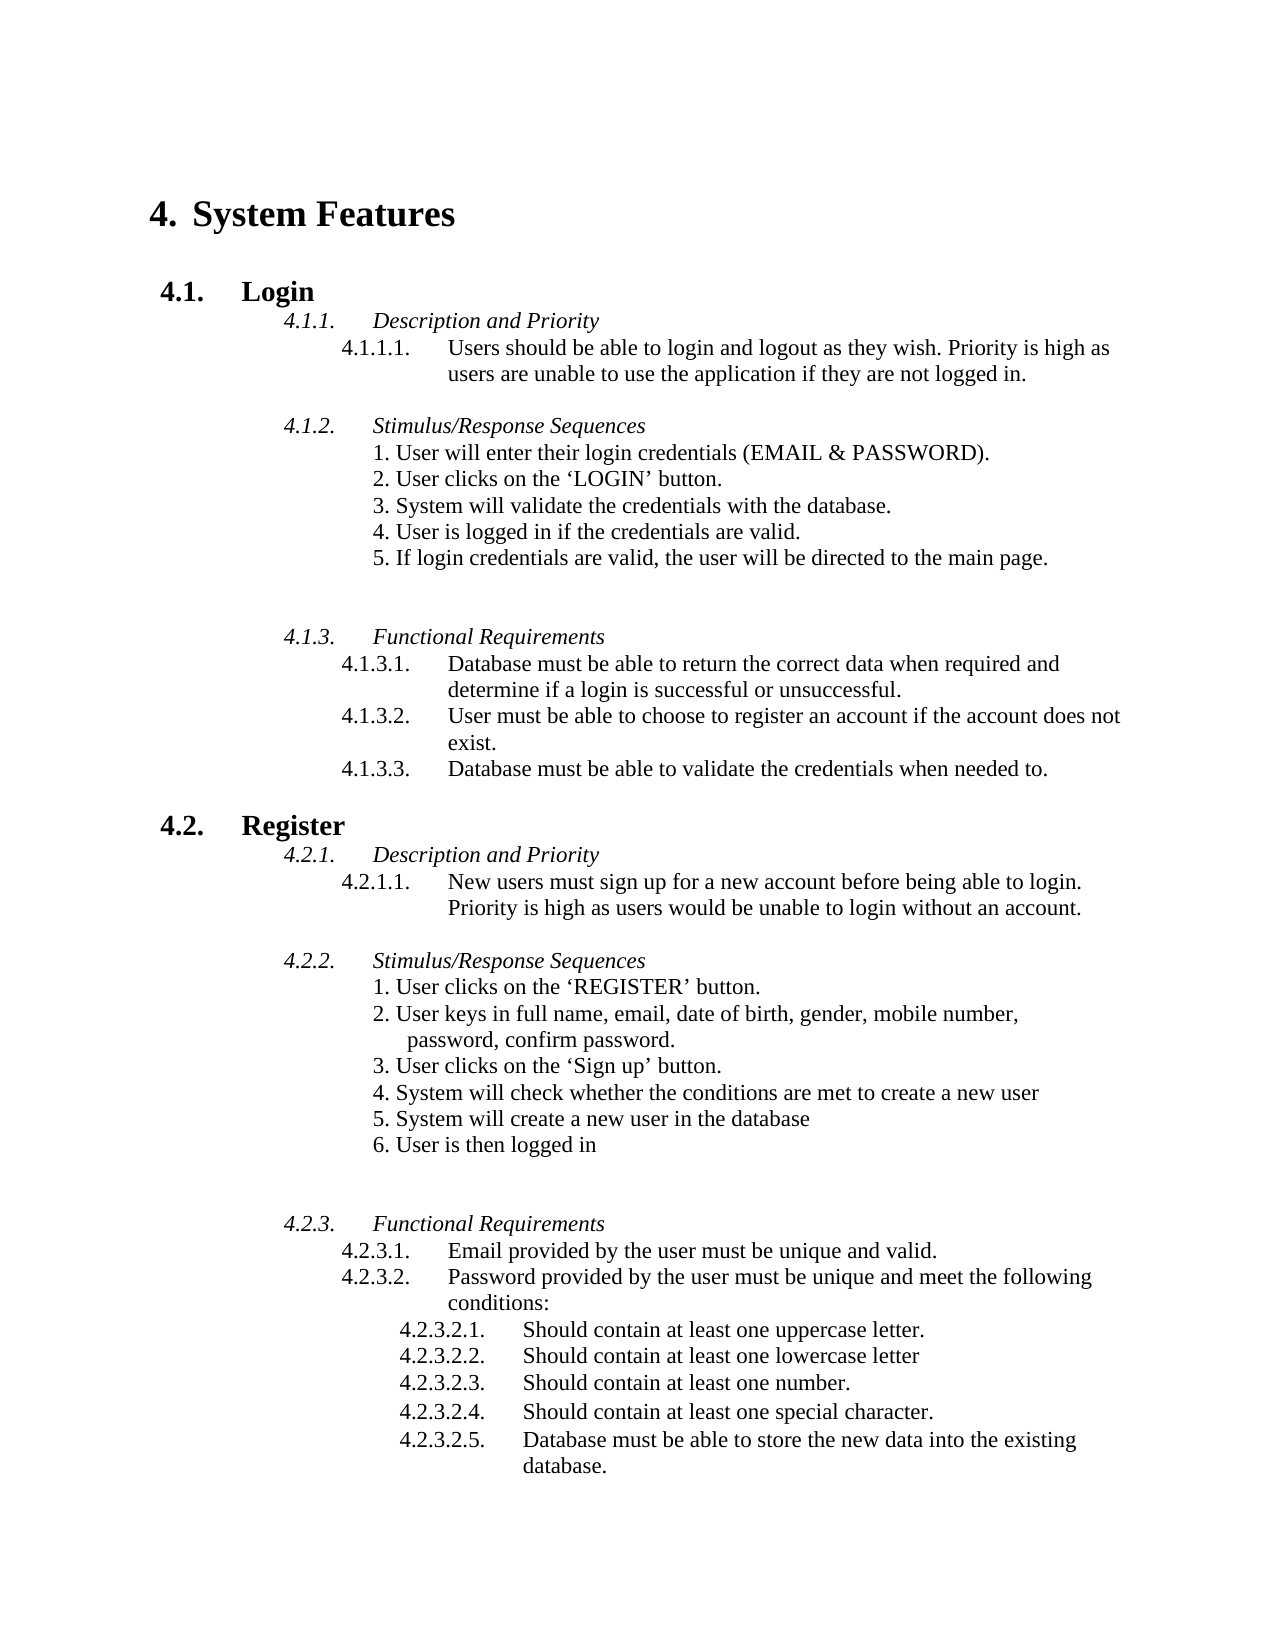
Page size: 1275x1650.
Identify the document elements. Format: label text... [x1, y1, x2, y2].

list Password provided by the user must be unique and meet the following conditions: [410, 1263, 1137, 1316]
list New users must sign up for a new account before being able to login. Priority is high as users would be unable to login without an account. [410, 868, 1137, 921]
list Functional Requirements [335, 623, 1137, 650]
text 2. User clicks on the ‘LOGIN’ button. [298, 465, 1137, 492]
list Should contain at least one lowercase letter [485, 1342, 1137, 1368]
list Users should be able to login and logout as they wish. Priority is high as users are unable to use the application if they are not logged in. [410, 333, 1137, 386]
subtitle System Features [177, 192, 1137, 235]
list Database must be able to store the new data into the existing database. [485, 1426, 1137, 1479]
text 3. System will validate the credentials with the database. [298, 492, 1137, 518]
text 5. System will create a new user in the database [298, 1105, 1137, 1131]
list Database must be able to validate the credentials when needed to. [410, 755, 1137, 782]
text 6. User is then logged in [298, 1131, 1137, 1158]
list Should contain at least one number. [485, 1368, 1137, 1395]
list User must be able to choose to register an account if the account does not exist. [410, 702, 1137, 755]
text password, confirm password. [373, 1026, 1137, 1052]
list Should contain at least one uppercase letter. [485, 1316, 1137, 1342]
list Should contain at least one special character. [485, 1395, 1137, 1426]
text 3. User clicks on the ‘Sign up’ button. [298, 1052, 1137, 1079]
text 1. User clicks on the ‘REGISTER’ button. [298, 973, 1137, 999]
subtitle Login [204, 274, 1137, 307]
text 5. If login credentials are valid, the user will be directed to the main page. [298, 544, 1137, 571]
subtitle Register [204, 808, 1137, 841]
list Description and Priority [335, 841, 1137, 868]
text 4. User is logged in if the credentials are valid. [298, 518, 1137, 544]
text 1. User will enter their login credentials (EMAIL & PASSWORD). [298, 439, 1137, 465]
list Database must be able to return the correct data when required and determine if a login is successful or unsuccessful. [410, 650, 1137, 702]
list Functional Requirements [335, 1210, 1137, 1237]
text 2. User keys in full name, email, date of birth, gender, mobile number, [298, 999, 1137, 1026]
text 4. System will check whether the conditions are met to create a new user [298, 1079, 1137, 1105]
list Stimulus/Response Sequences [335, 947, 1137, 973]
list Description and Priority [335, 307, 1137, 333]
list Email provided by the user must be unique and valid. [410, 1237, 1137, 1263]
list Stimulus/Response Sequences [335, 413, 1137, 439]
